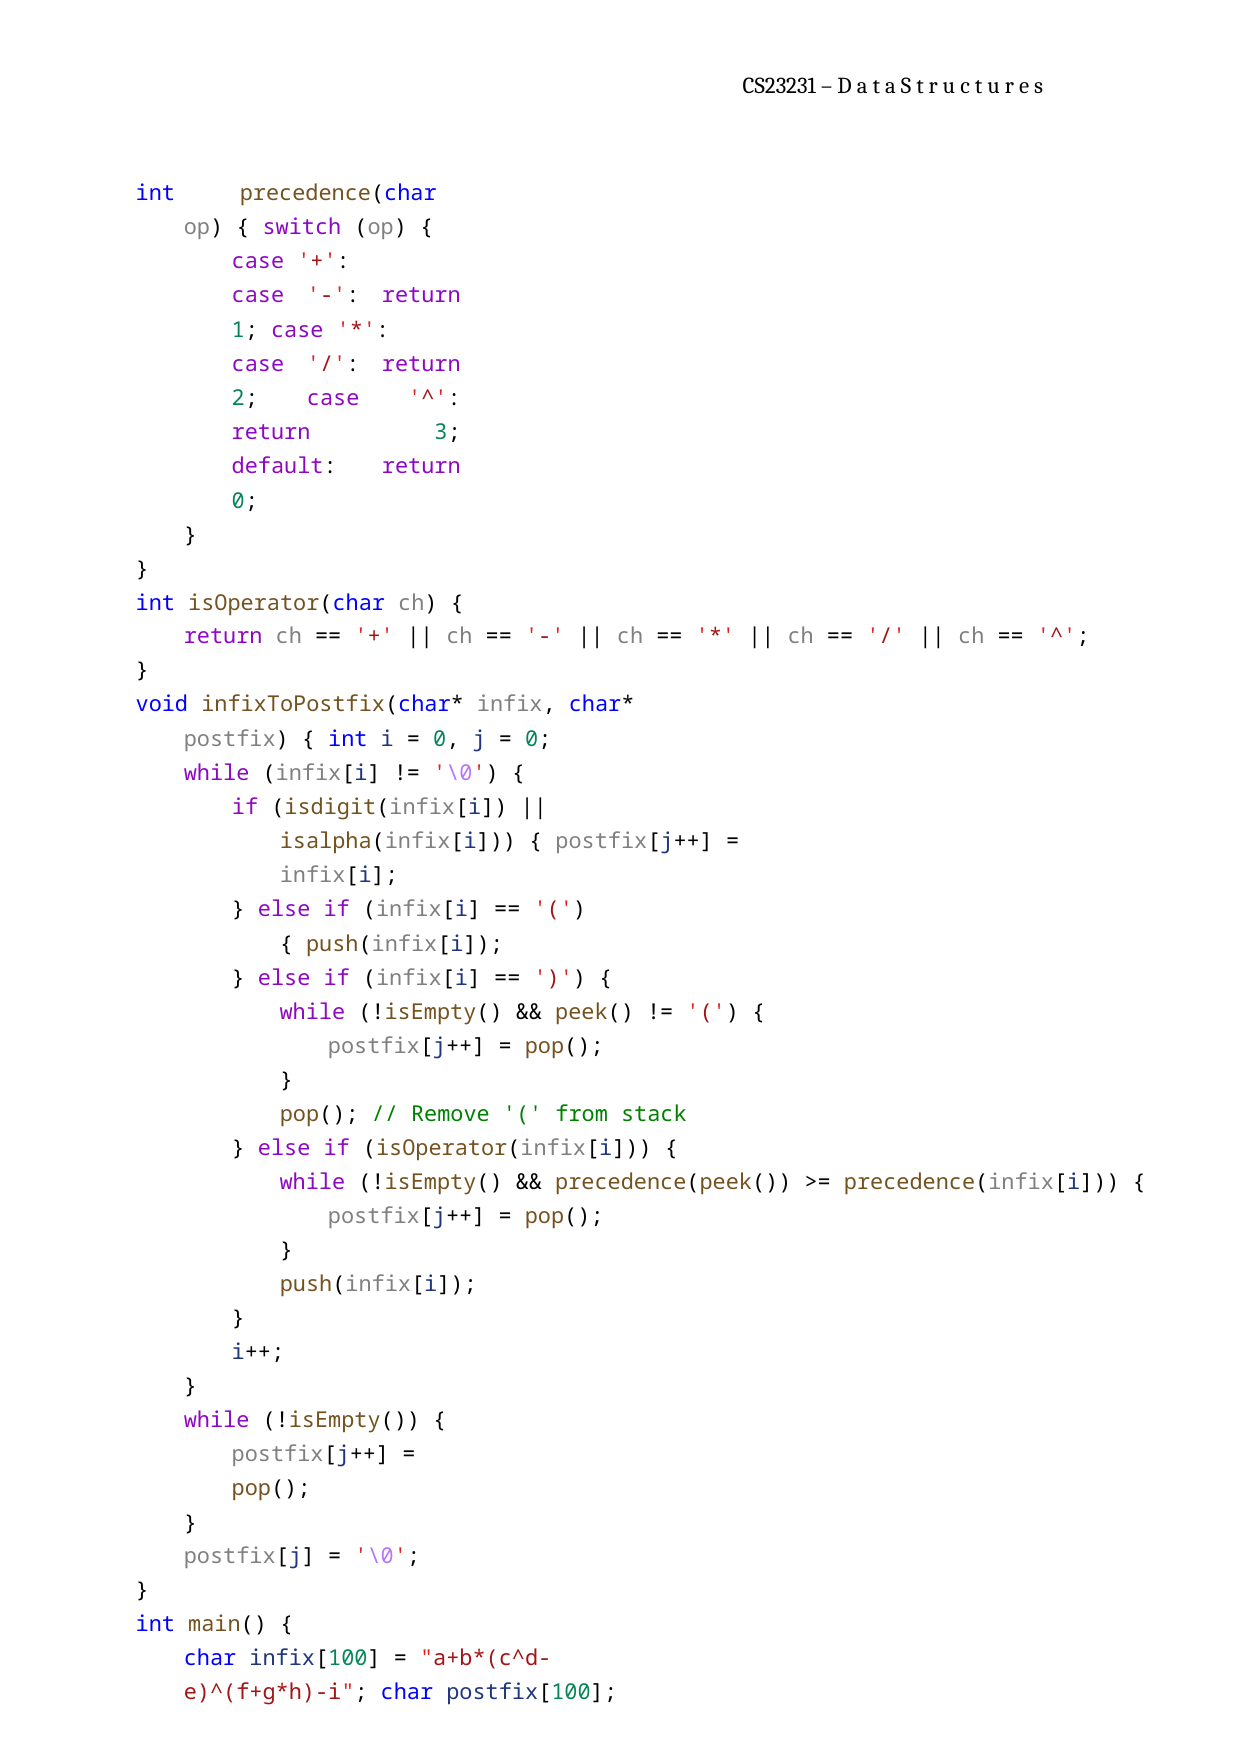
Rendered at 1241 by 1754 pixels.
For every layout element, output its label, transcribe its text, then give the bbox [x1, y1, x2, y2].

text } [135, 1574, 1159, 1604]
text } else if (isOperator(infix[i])) { [231, 1132, 1159, 1162]
text } [135, 553, 1159, 583]
text pop(); // Remove '(' from stack [279, 1098, 1159, 1128]
text } [279, 1064, 1159, 1094]
text int main() { [135, 1608, 1159, 1638]
text } else if (infix[i] == '(') { push(infix[i]); [231, 893, 590, 957]
text } else if (infix[i] == ')') { [231, 962, 1159, 992]
text while (!isEmpty() && peek() != '(') { postfix[j++] = pop(); [279, 996, 857, 1059]
text while (infix[i] != '\0') { [183, 757, 1159, 787]
text } [135, 654, 1159, 684]
text while (!isEmpty() && precedence(peek()) >= precedence(infix[i])) { postfix[j++] = pop(); [279, 1166, 1159, 1230]
text while (!isEmpty()) { postfix[j++] = pop(); [183, 1403, 484, 1502]
text push(infix[i]); [279, 1268, 1159, 1298]
text if (isdigit(infix[i]) || isalpha(infix[i])) { postfix[j++] = infix[i]; [232, 791, 777, 889]
text } [231, 1302, 1159, 1332]
text return ch == '+' || ch == '-' || ch == '*' || ch == '/' || ch == '^'; [183, 620, 1159, 650]
text } [183, 1370, 1159, 1399]
text case '+': [231, 245, 1159, 275]
text int isOperator(char ch) { [135, 587, 1159, 616]
text int precedence(char op) { switch (op) { [135, 177, 436, 241]
text case '/': return 2; case '^': return 3; default: return 0; [231, 348, 460, 514]
text case '-': return 1; case '*': [231, 279, 460, 343]
text char infix[100] = "a+b*(c^d-e)^(f+g*h)-i"; char postfix[100]; [183, 1642, 689, 1706]
text i++; [231, 1336, 1159, 1366]
text postfix[j] = '\0'; [183, 1540, 1159, 1570]
text } [279, 1234, 1159, 1264]
text void infixToPostfix(char* infix, char* postfix) { int i = 0, j = 0; [135, 688, 725, 752]
text } [183, 519, 1159, 548]
text } [183, 1506, 1159, 1536]
